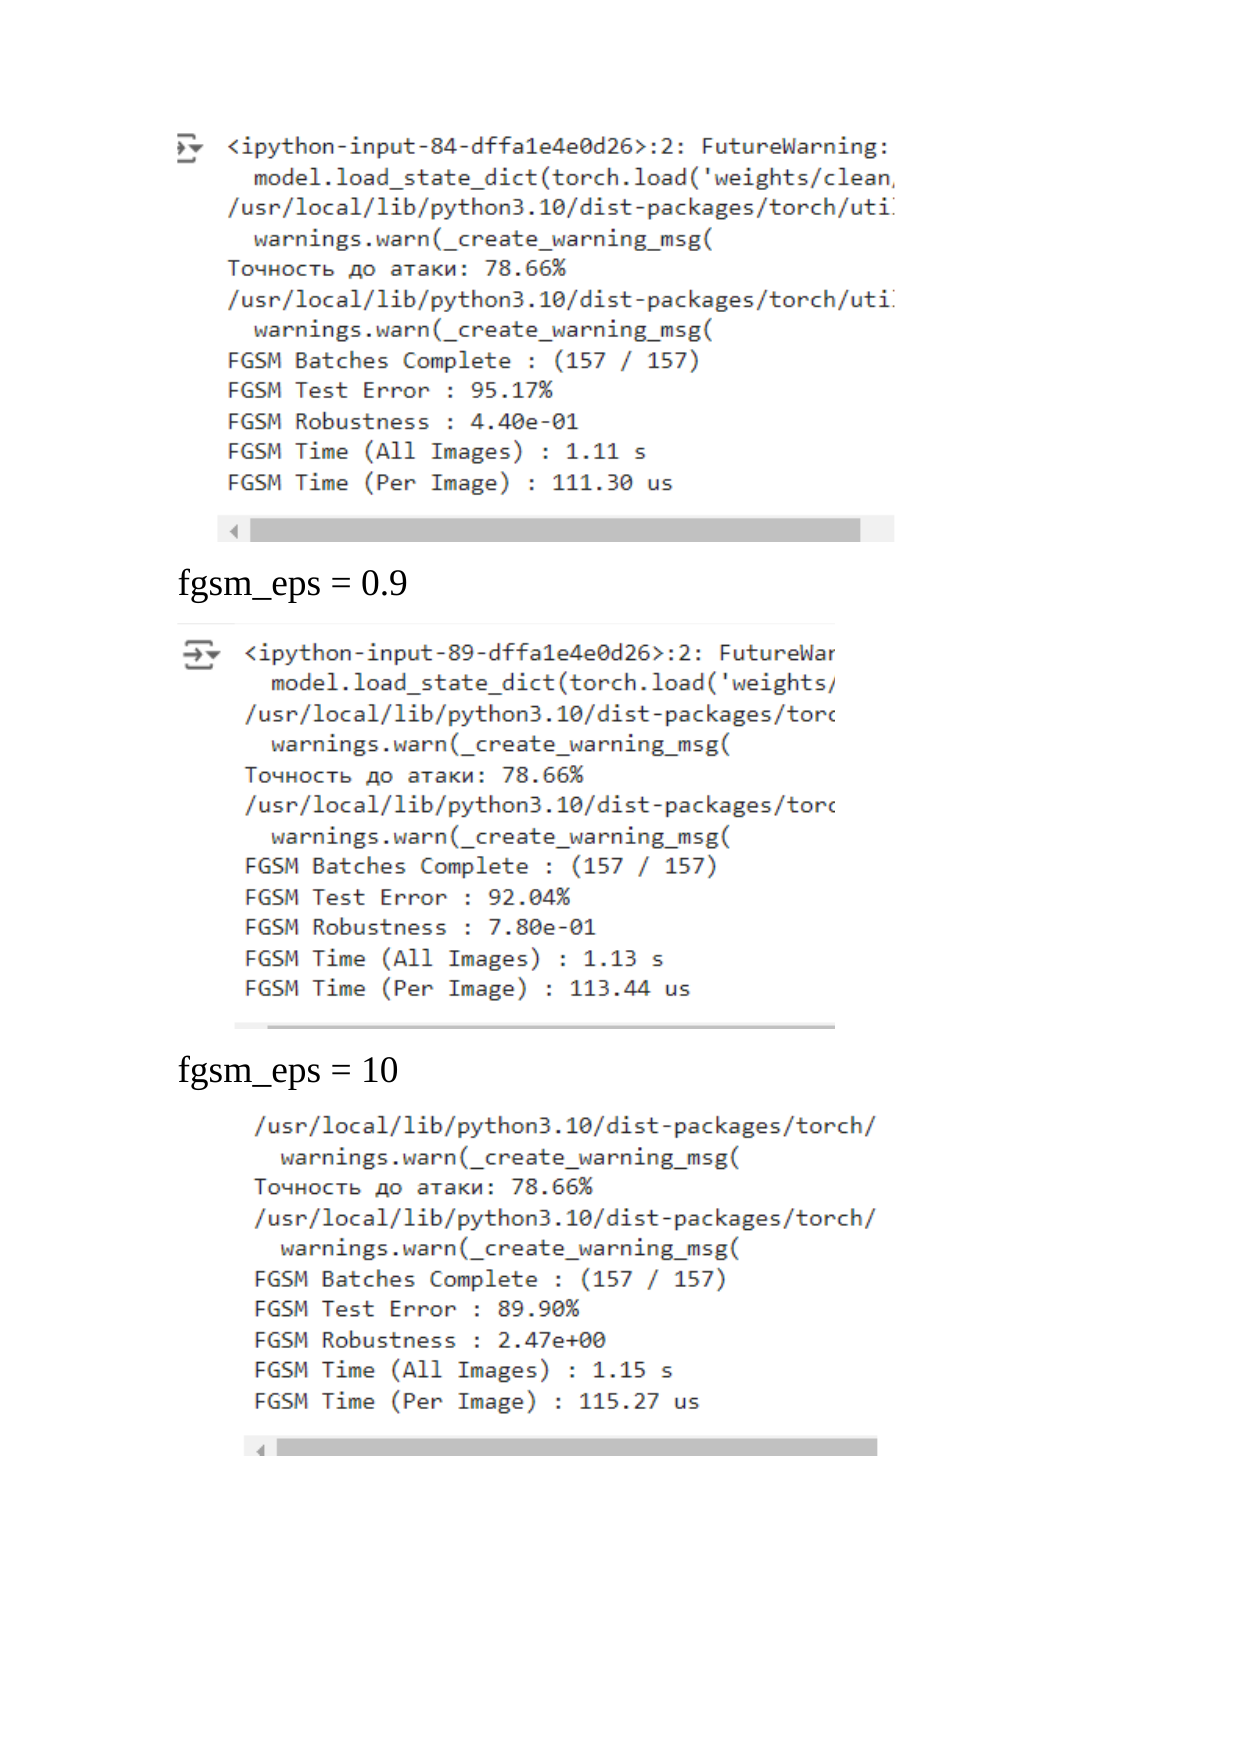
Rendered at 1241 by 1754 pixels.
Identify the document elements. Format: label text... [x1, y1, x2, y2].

picture [177, 623, 835, 1029]
text fgsm_eps = 0.9 [177, 560, 1152, 603]
picture [177, 1110, 878, 1456]
picture [177, 118, 895, 542]
text fgsm_eps = 10 [177, 1047, 1152, 1090]
